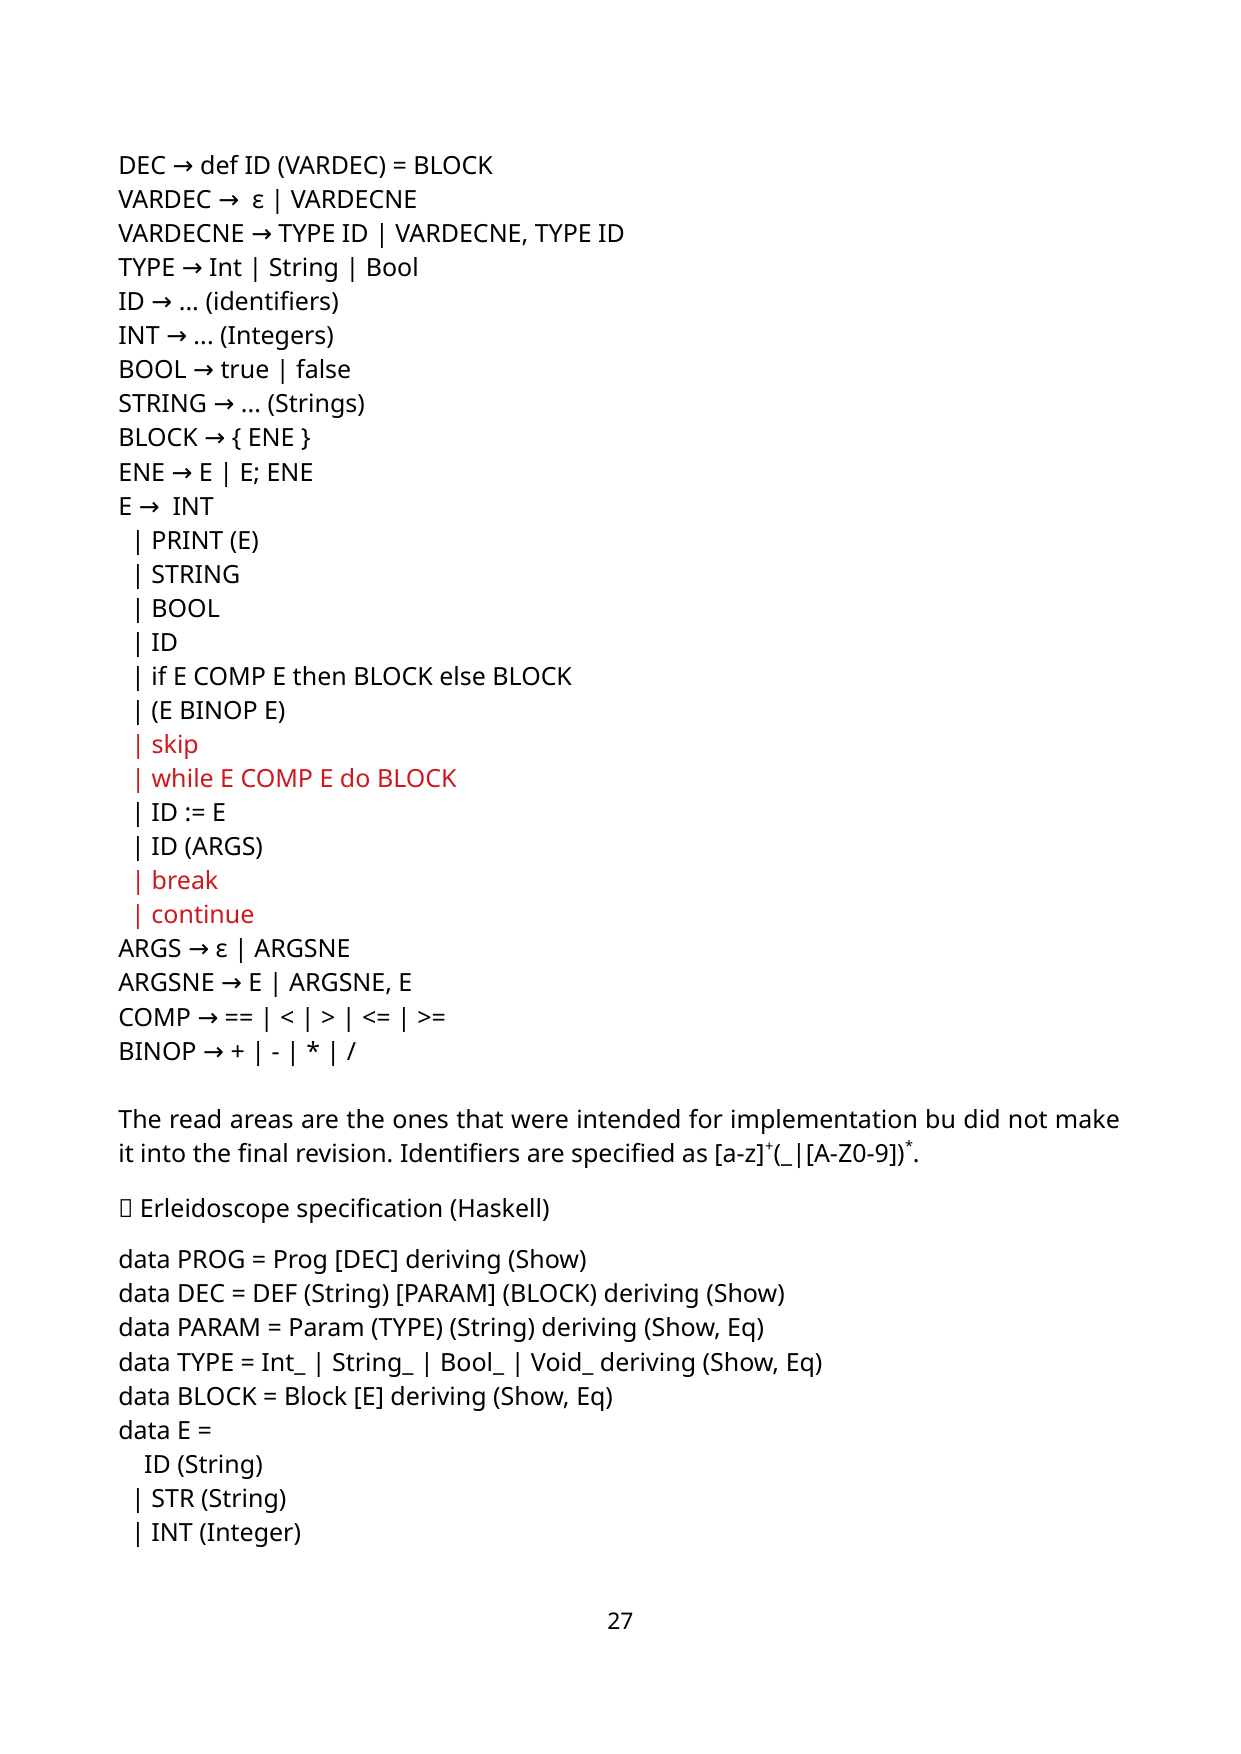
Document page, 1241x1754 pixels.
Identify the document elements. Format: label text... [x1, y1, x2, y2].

text data DEC = DEF (String) [PARAM] (BLOCK) deriving (Show) [118, 1276, 1122, 1310]
text | ID := E [118, 795, 1122, 829]
text | continue [118, 897, 1122, 931]
text INT → ... (Integers) [118, 318, 1122, 352]
text ID → ... (identifiers) [118, 284, 1122, 318]
text data BLOCK = Block [E] deriving (Show, Eq) [118, 1378, 1122, 1412]
text data E = [118, 1412, 1122, 1446]
text | BOOL [118, 590, 1122, 624]
text DEC → def ID (VARDEC) = BLOCK [118, 148, 1122, 182]
text | ID (ARGS) [118, 829, 1122, 863]
text data PARAM = Param (TYPE) (String) deriving (Show, Eq) [118, 1310, 1122, 1344]
text | PRINT (E) [118, 522, 1122, 556]
text | break [118, 863, 1122, 897]
text ENE → E | E; ENE [118, 454, 1122, 488]
text VARDECNE → TYPE ID | VARDECNE, TYPE ID [118, 216, 1122, 250]
text BLOCK → { ENE } [118, 420, 1122, 454]
text | skip [118, 727, 1122, 761]
subtitle  Erleidoscope specification (Haskell) [118, 1190, 1122, 1224]
text | STR (String) [118, 1480, 1122, 1514]
text E → INT [118, 488, 1122, 522]
text ARGSNE → E | ARGSNE, E [118, 965, 1122, 999]
text | if E COMP E then BLOCK else BLOCK [118, 658, 1122, 693]
text | INT (Integer) [118, 1514, 1122, 1548]
text BOOL → true | false [118, 352, 1122, 386]
text | STRING [118, 556, 1122, 590]
text | ID [118, 624, 1122, 658]
text data PROG = Prog [DEC] deriving (Show) [118, 1242, 1122, 1276]
text STRING → ... (Strings) [118, 386, 1122, 420]
text data TYPE = Int_ | String_ | Bool_ | Void_ deriving (Show, Eq) [118, 1344, 1122, 1378]
text ARGS → ε | ARGSNE [118, 931, 1122, 965]
text COMP → == | < | > | <= | >= [118, 999, 1122, 1033]
text BINOP → + | - | * | / [118, 1033, 1122, 1067]
text The read areas are the ones that were intended for implementation bu did not make it into the final revision. Identifiers are specified as [a-z]+(_|[A-Z0-9])*. [118, 1101, 1122, 1169]
text TYPE → Int | String | Bool [118, 250, 1122, 284]
text VARDEC → ε | VARDECNE [118, 182, 1122, 216]
text ID (String) [118, 1446, 1122, 1480]
text | (E BINOP E) [118, 693, 1122, 727]
text | while E COMP E do BLOCK [118, 761, 1122, 795]
